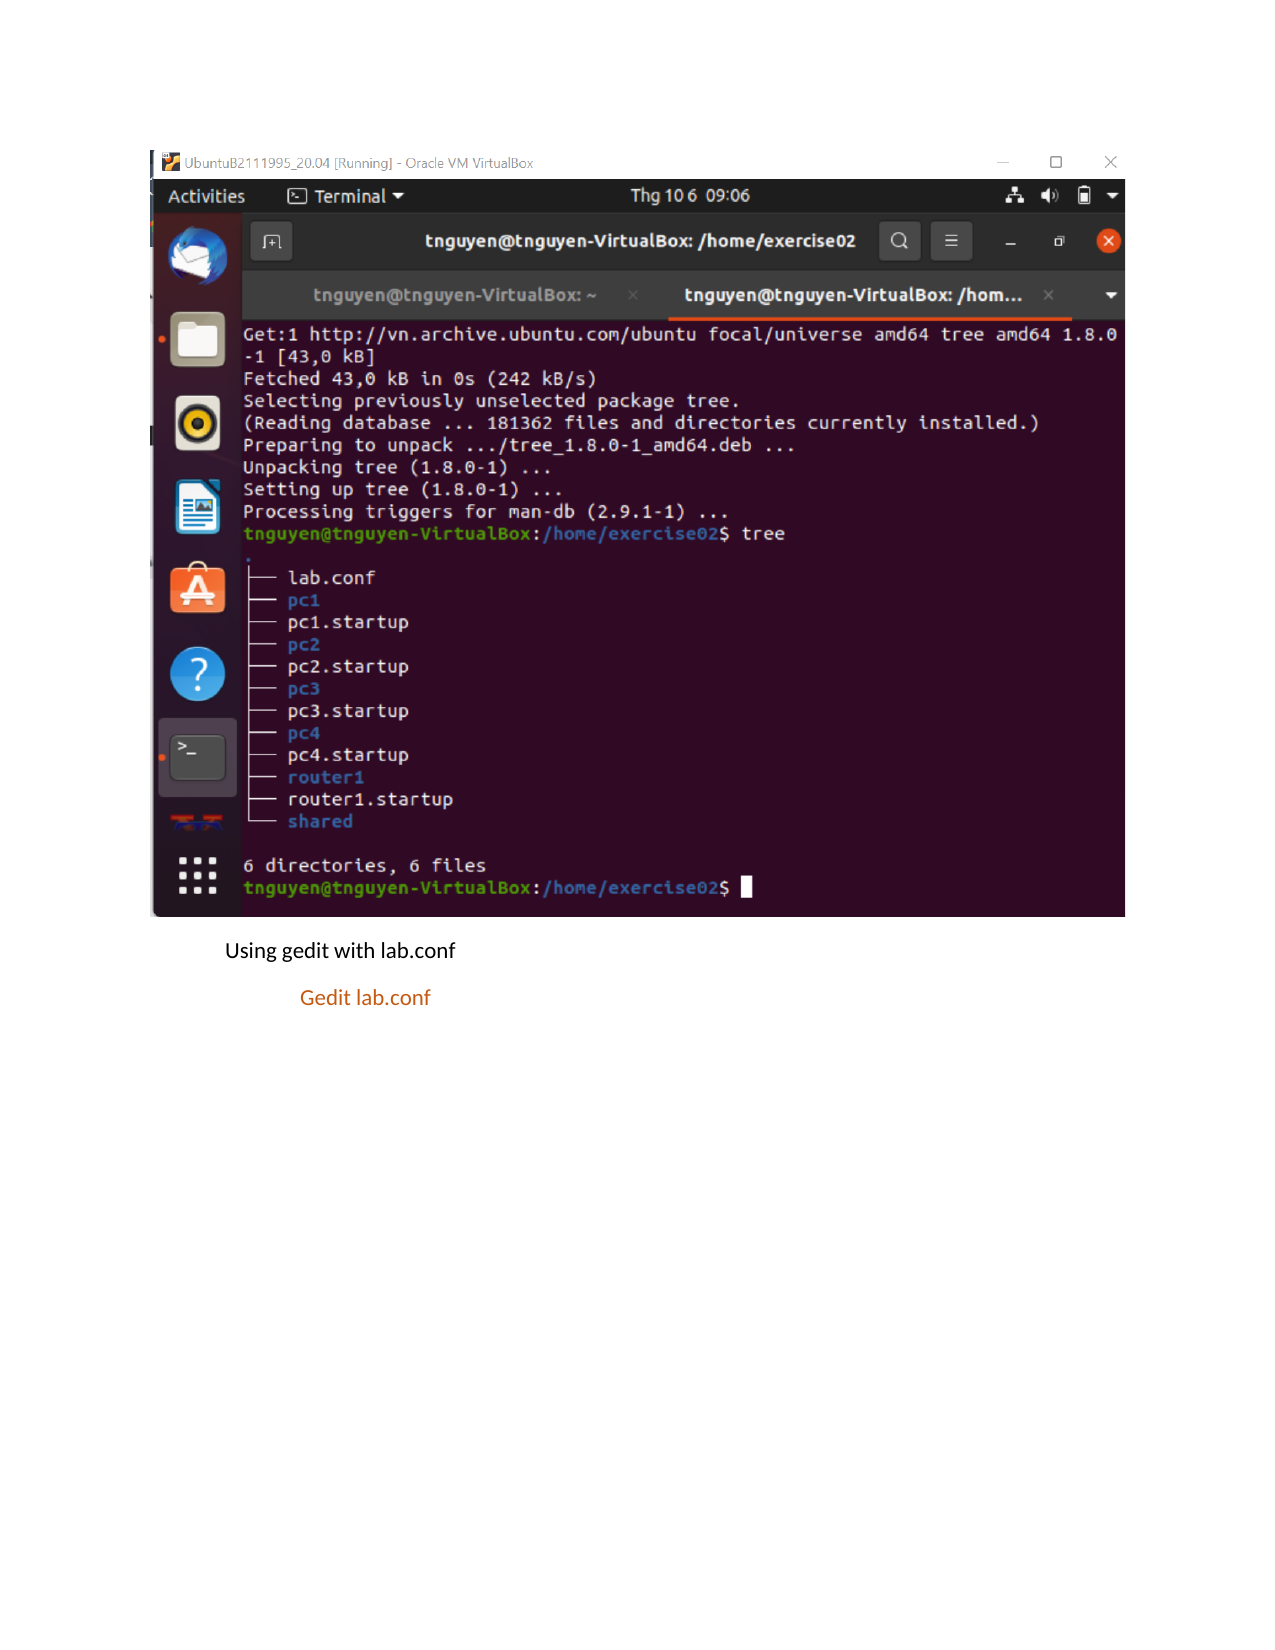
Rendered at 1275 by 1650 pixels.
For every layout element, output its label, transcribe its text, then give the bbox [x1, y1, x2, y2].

text Gedit lab.conf [150, 983, 1125, 1011]
text Using gedit with lab.conf [150, 936, 1125, 964]
picture [150, 150, 1125, 917]
